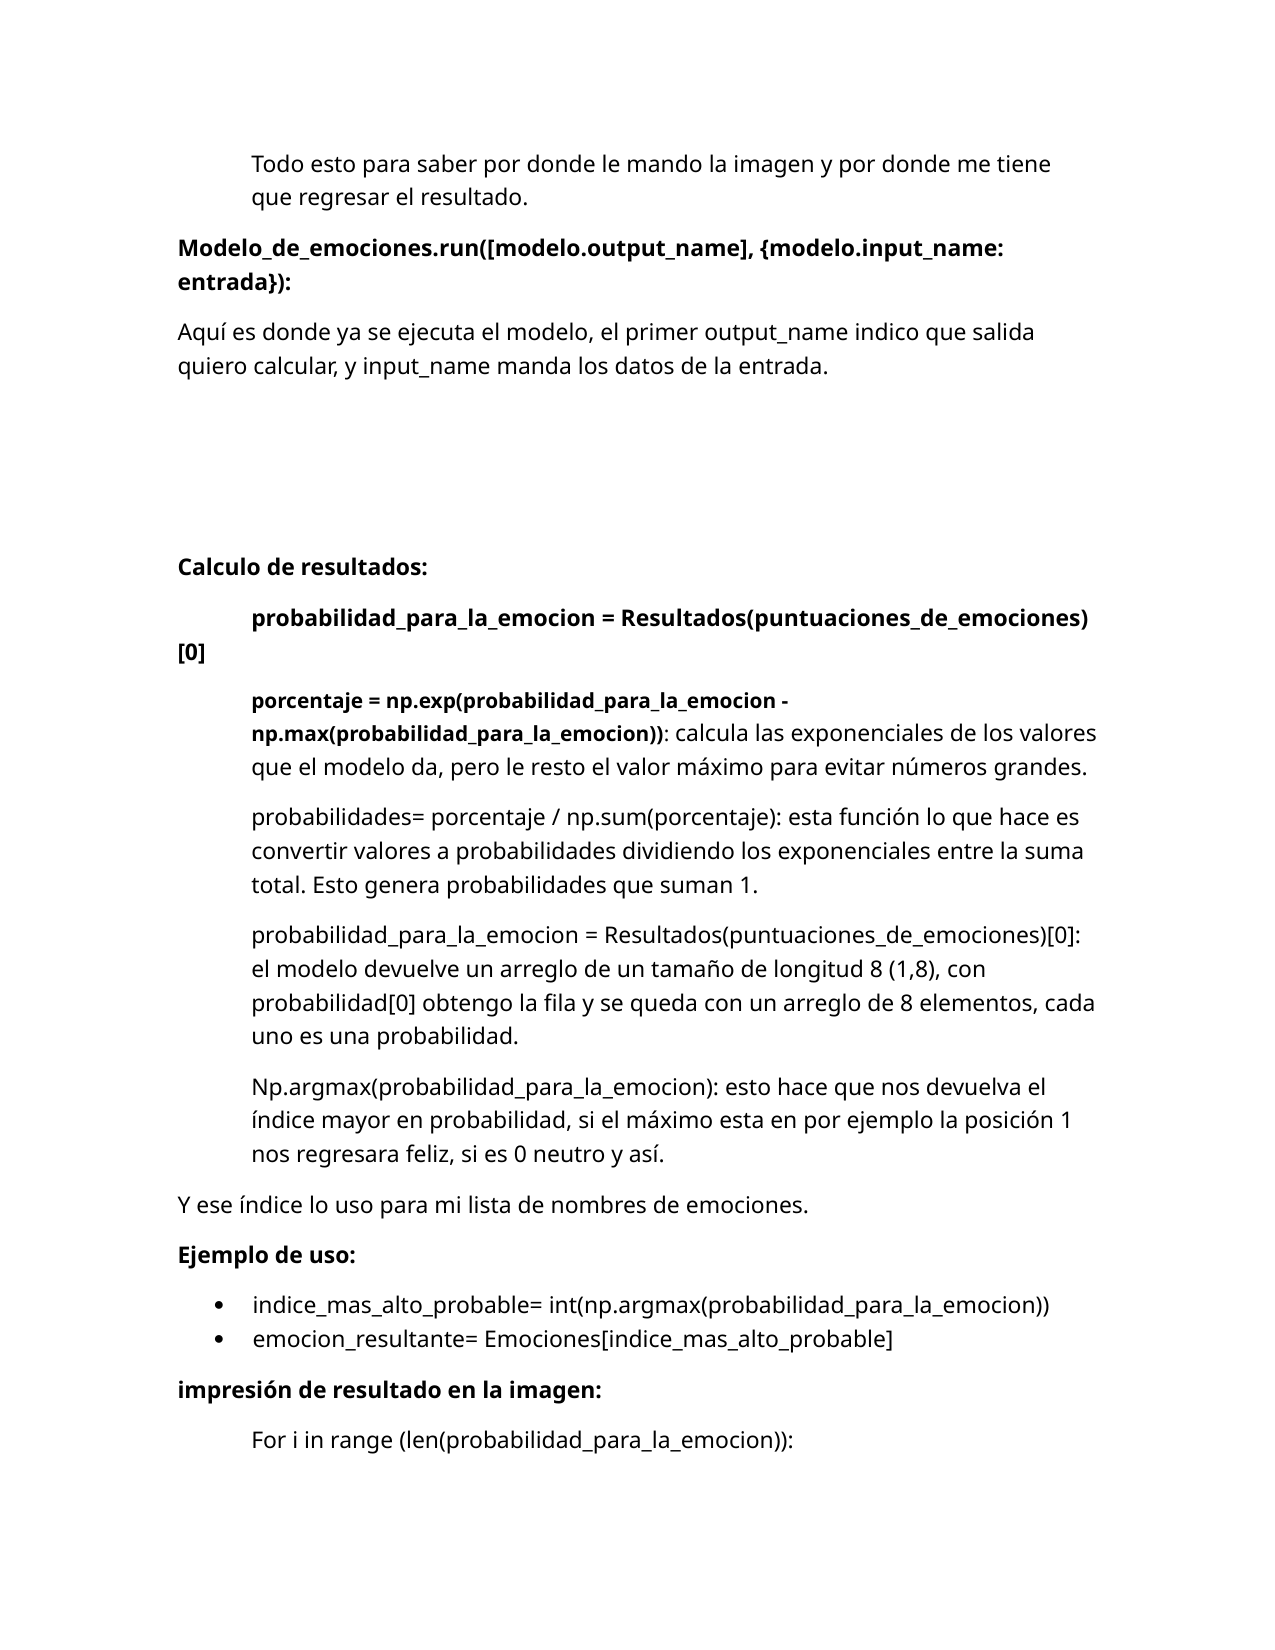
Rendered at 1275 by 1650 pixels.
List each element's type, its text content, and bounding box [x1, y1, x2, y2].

list indice_mas_alto_probable= int(np.argmax(probabilidad_para_la_emocion)) [215, 1289, 1098, 1321]
text impresión de resultado en la imagen: [177, 1373, 1098, 1405]
text Ejemplo de uso: [177, 1239, 1098, 1270]
text probabilidad_para_la_emocion = Resultados(puntuaciones_de_emociones)[0] [177, 602, 1098, 667]
text Np.argmax(probabilidad_para_la_emocion): esto hace que nos devuelva el índice mayor en probabilidad, si el máximo esta en por ejemplo la posición 1 nos regresara feliz, si es 0 neutro y así. [251, 1071, 1098, 1169]
text probabilidades= porcentaje / np.sum(porcentaje): esta función lo que hace es convertir valores a probabilidades dividiendo los exponenciales entre la suma total. Esto genera probabilidades que suman 1. [251, 801, 1098, 900]
text probabilidad_para_la_emocion = Resultados(puntuaciones_de_emociones)[0]: el modelo devuelve un arreglo de un tamaño de longitud 8 (1,8), con probabilidad[0] obtengo la fila y se queda con un arreglo de 8 elementos, cada uno es una probabilidad. [251, 919, 1098, 1051]
list emocion_resultante= Emociones[indice_mas_alto_probable] [215, 1323, 1098, 1354]
text Calculo de resultados: [177, 551, 1098, 583]
text For i in range (len(probabilidad_para_la_emocion)): [177, 1424, 1098, 1455]
text Aquí es donde ya se ejecuta el modelo, el primer output_name indico que salida quiero calcular, y input_name manda los datos de la entrada. [177, 316, 1098, 381]
text Modelo_de_emociones.run([modelo.output_name], {modelo.input_name: entrada}): [177, 232, 1098, 297]
text Y ese índice lo uso para mi lista de nombres de emociones. [177, 1188, 1098, 1220]
text porcentaje = np.exp(probabilidad_para_la_emocion -np.max(probabilidad_para_la_emocion)): calcula las exponenciales de los valores que el modelo da, pero le resto el valor máximo para evitar números grandes. [251, 686, 1098, 782]
text Todo esto para saber por donde le mando la imagen y por donde me tiene que regresar el resultado. [251, 148, 1098, 213]
